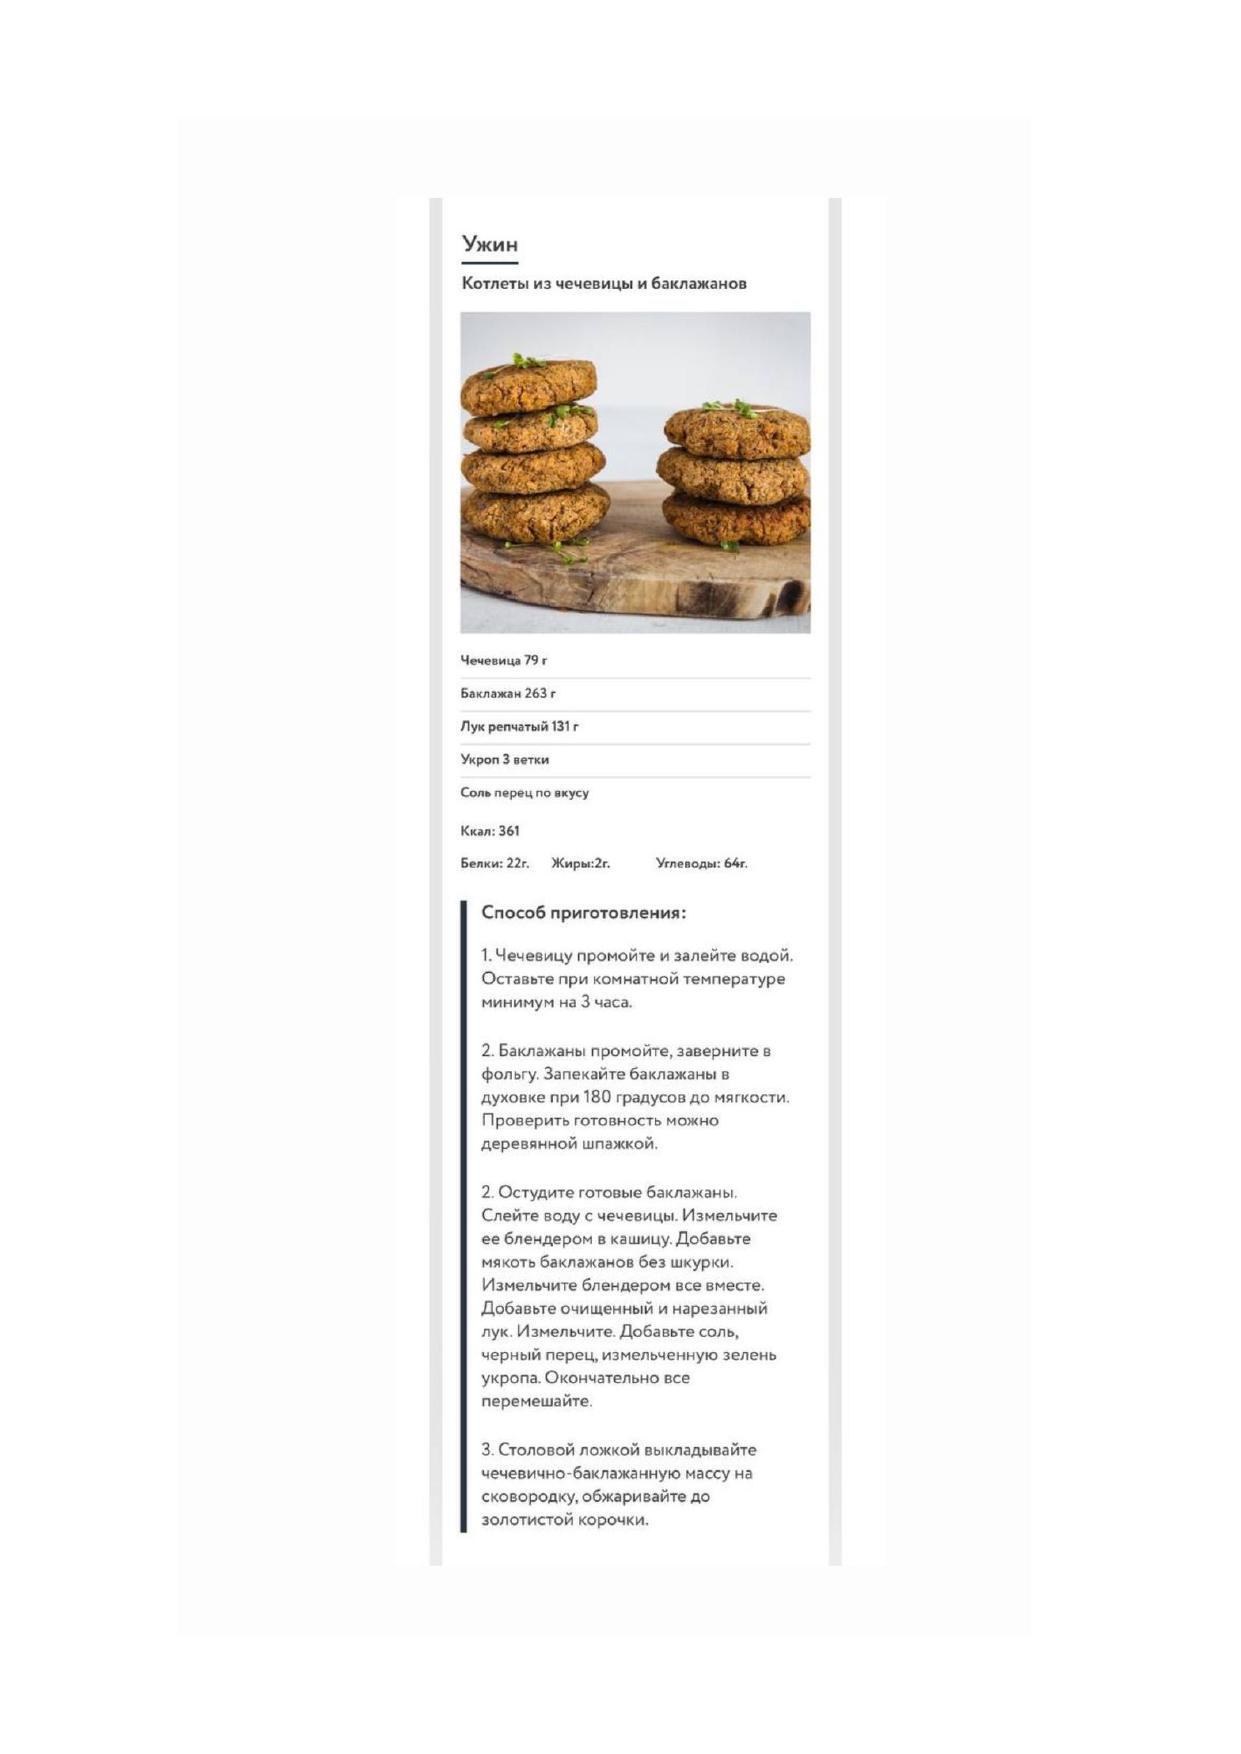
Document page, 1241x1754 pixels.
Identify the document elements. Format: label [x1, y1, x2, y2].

picture [177, 118, 1032, 1636]
